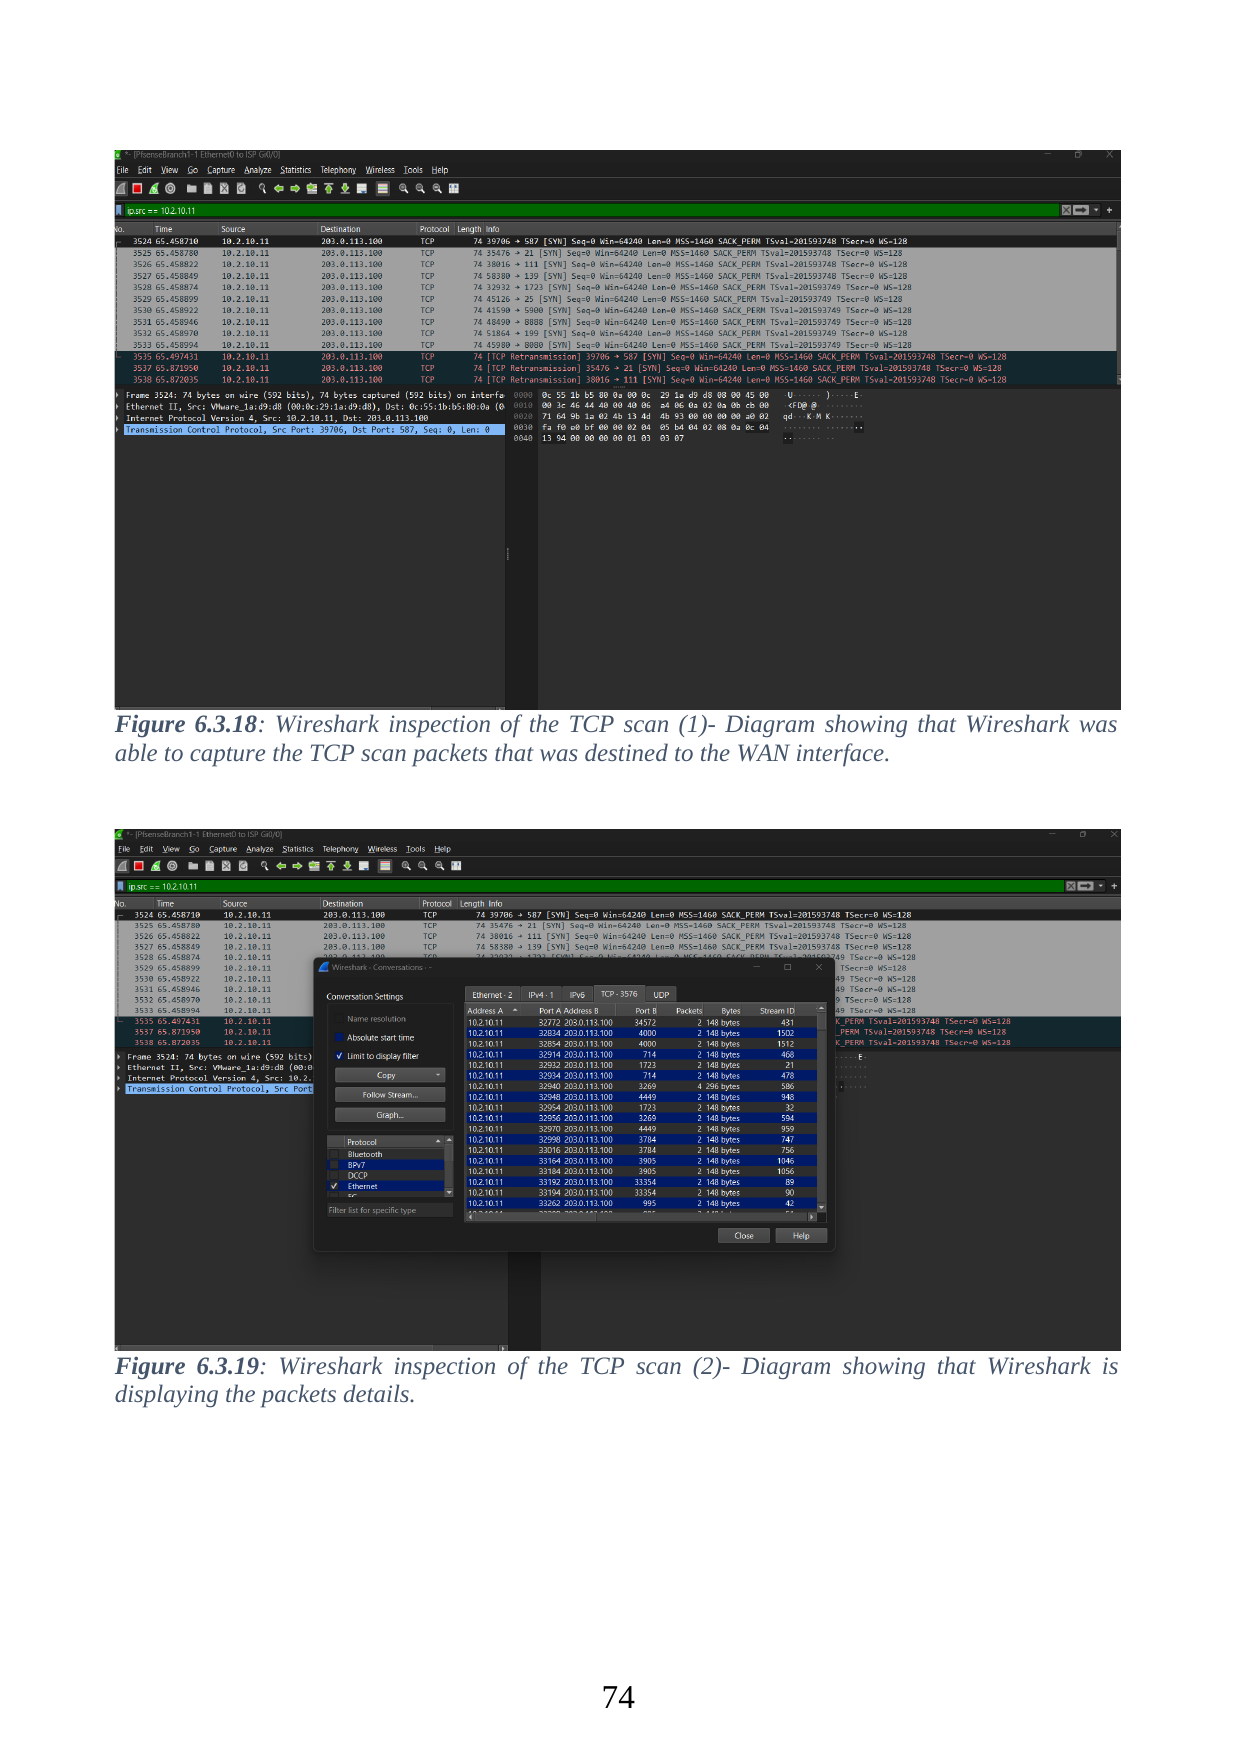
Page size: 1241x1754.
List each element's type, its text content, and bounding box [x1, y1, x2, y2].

text Figure 6.3.19: Wireshark inspection of the TCP scan (2)- Diagram showing that Wireshark is displaying the packets details. [114, 1351, 1121, 1408]
picture [114, 829, 1121, 1351]
picture [114, 150, 1121, 710]
text Figure 6.3.18: Wireshark inspection of the TCP scan (1)- Diagram showing that Wireshark was able to capture the TCP scan packets that was destined to the WAN interface. [114, 710, 1121, 767]
